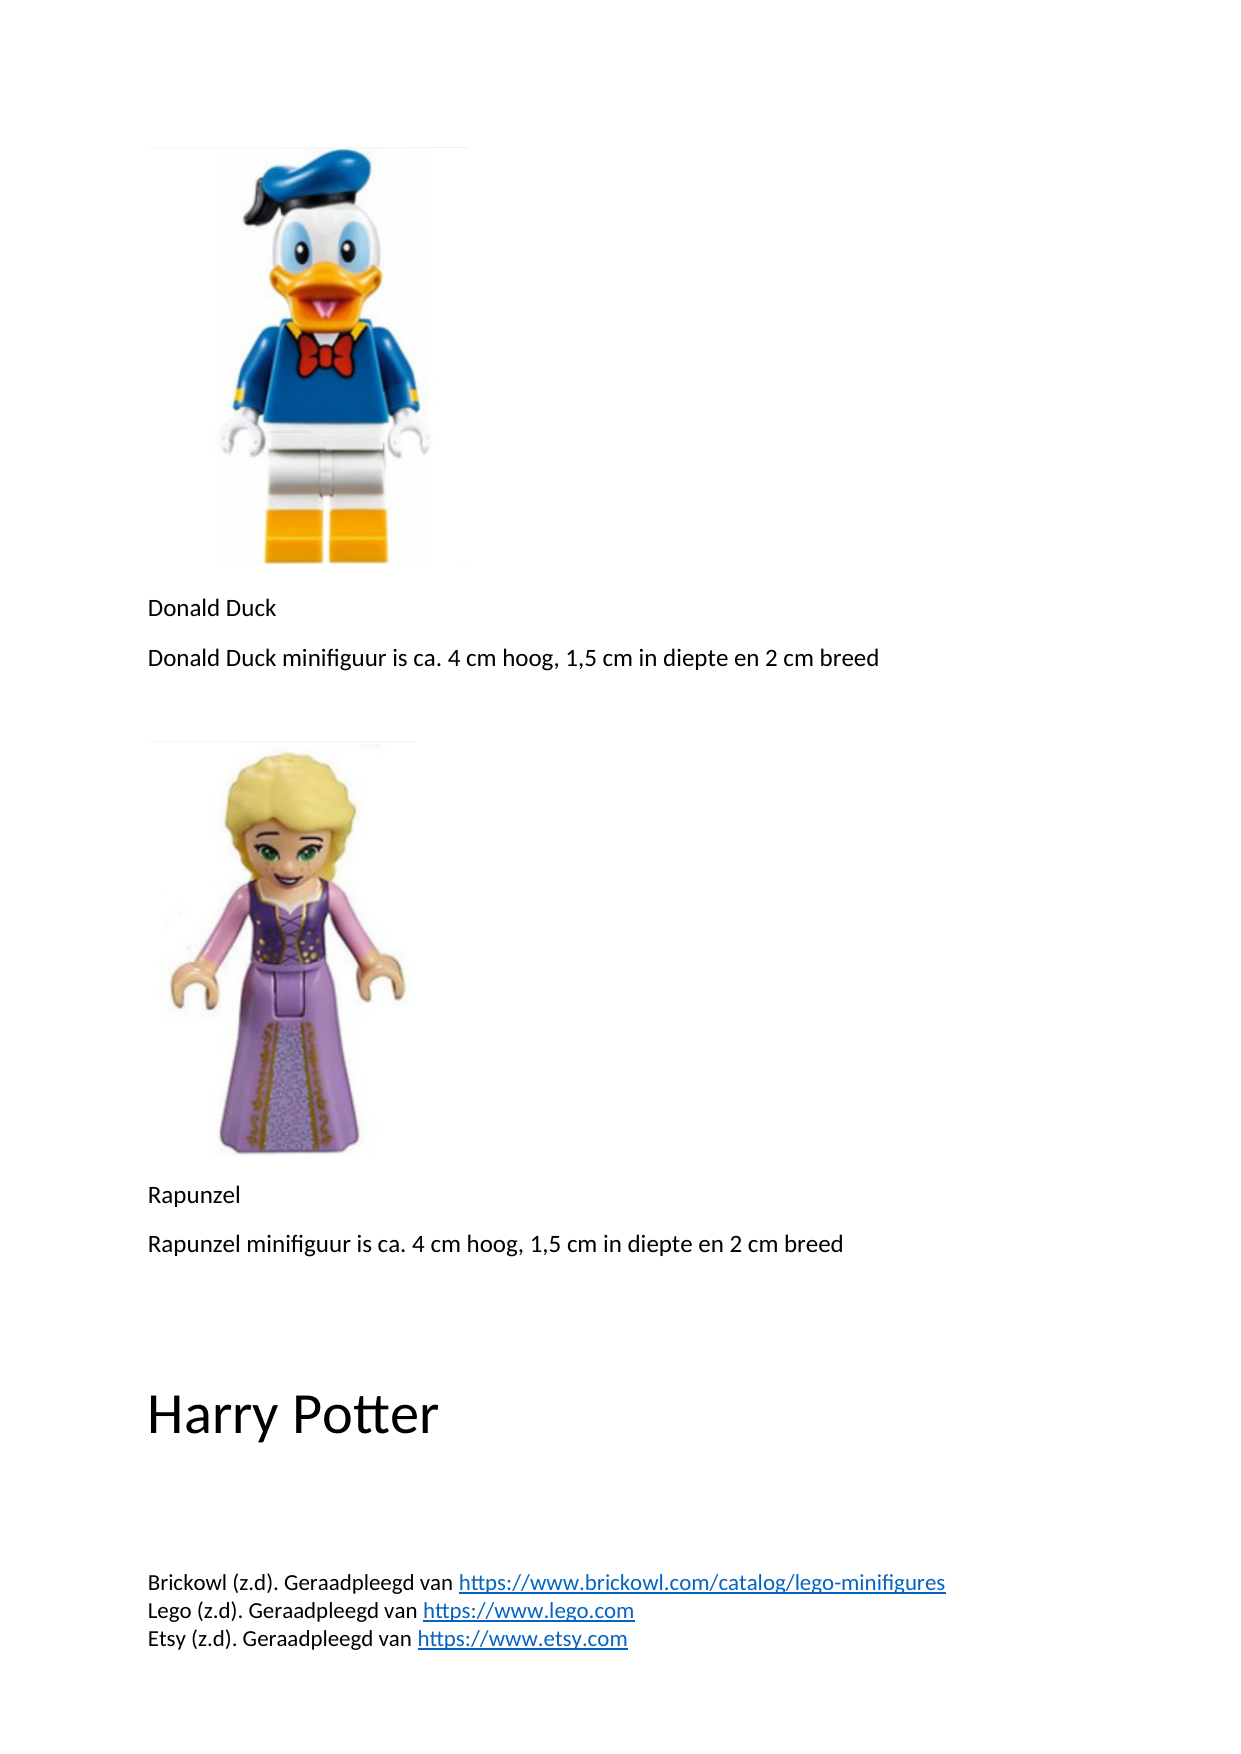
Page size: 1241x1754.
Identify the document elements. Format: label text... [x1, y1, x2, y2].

text Donald Duck minifiguur is ca. 4 cm hoog, 1,5 cm in diepte en 2 cm breed [148, 642, 1093, 673]
text Harry Potter [148, 1377, 1093, 1448]
text Donald Duck [148, 592, 1093, 623]
picture [147, 147, 470, 574]
text Rapunzel [148, 1179, 1093, 1209]
picture [147, 741, 415, 1160]
text Rapunzel minifiguur is ca. 4 cm hoog, 1,5 cm in diepte en 2 cm breed [148, 1228, 1093, 1259]
